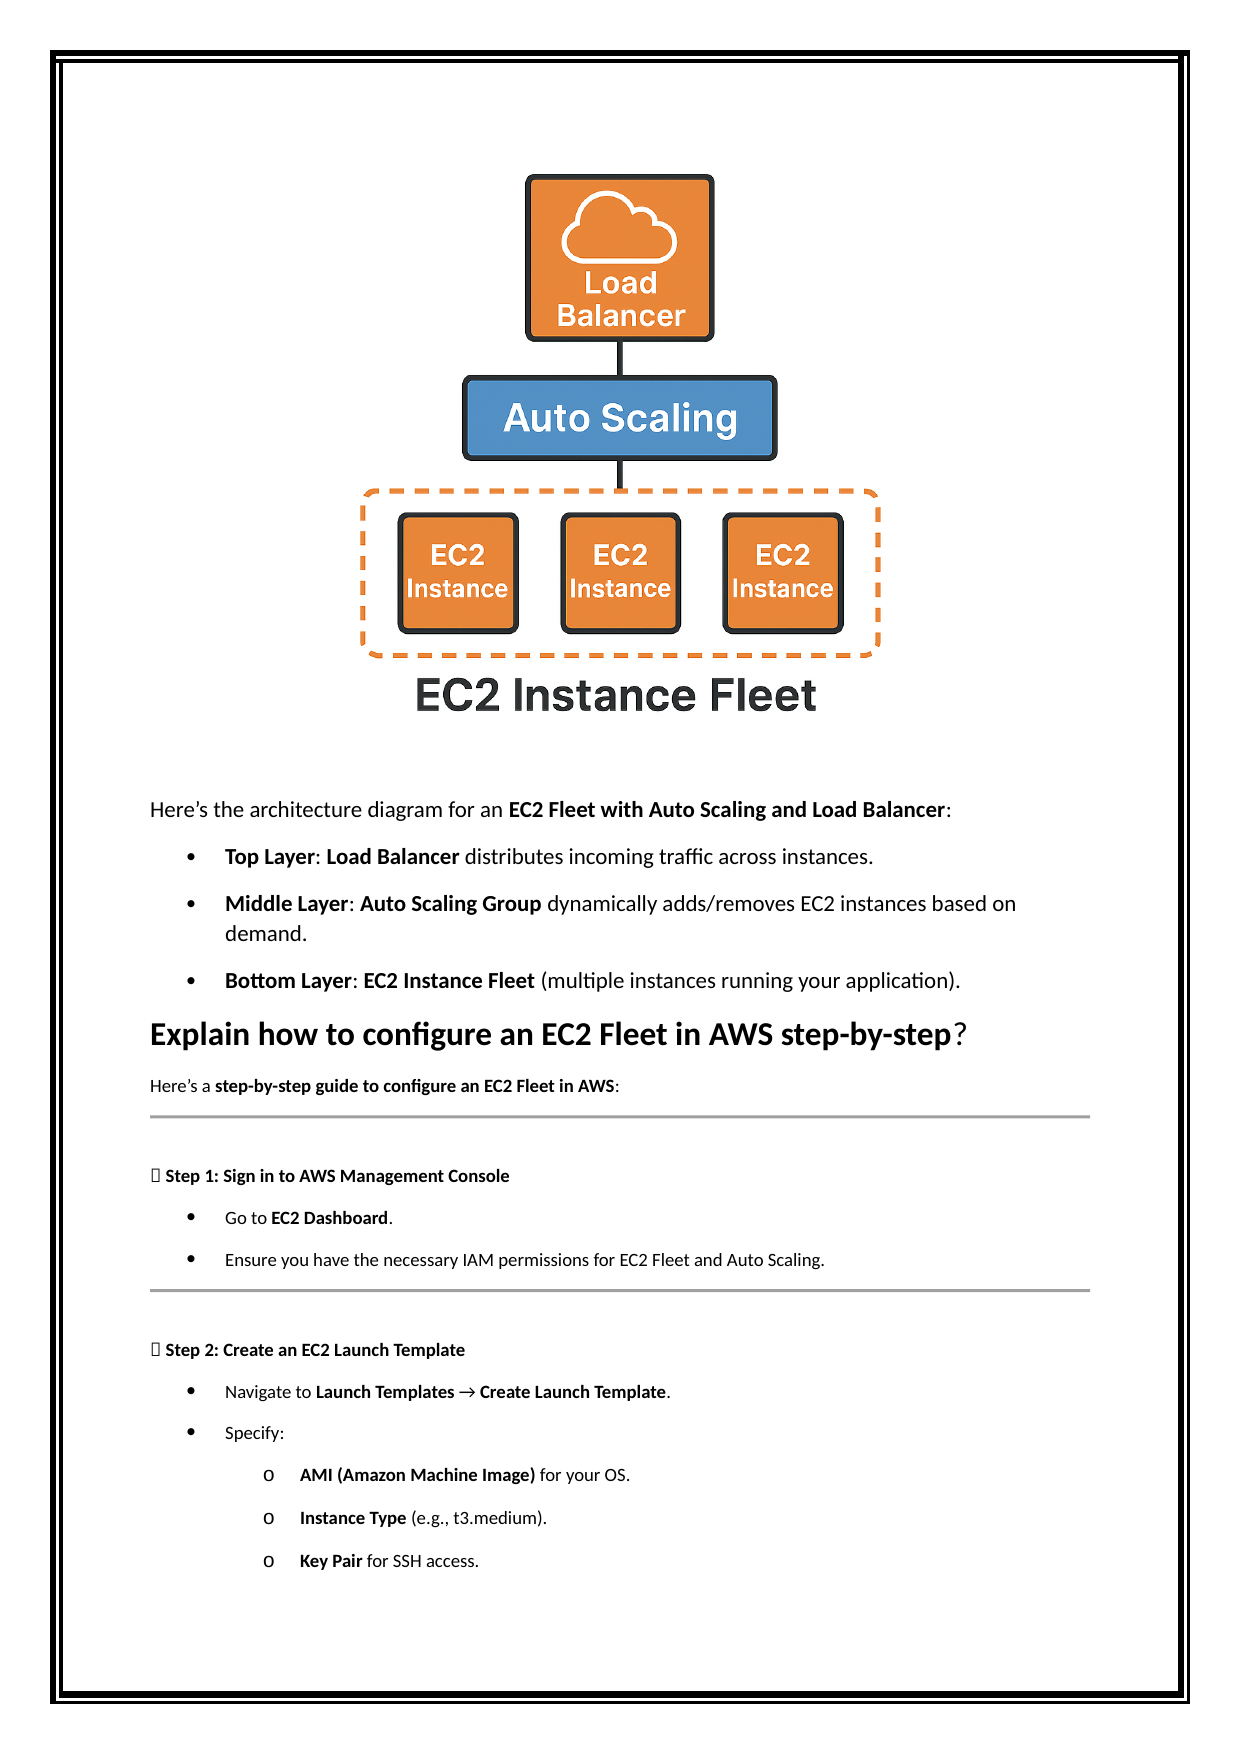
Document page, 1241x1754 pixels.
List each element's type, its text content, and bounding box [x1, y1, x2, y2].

list AMI (Amazon Machine Image) for your OS. [262, 1463, 1090, 1487]
text ✅ Step 1: Sign in to AWS Management Console [150, 1162, 1090, 1188]
list Middle Layer: Auto Scaling Group dynamically adds/removes EC2 instances based on demand. [187, 889, 1090, 948]
text Here’s a step-by-step guide to configure an EC2 Fleet in AWS: [150, 1074, 1090, 1097]
list Specify: [187, 1421, 1090, 1444]
list Instance Type (e.g., t3.medium). [262, 1506, 1090, 1530]
picture [150, 150, 1091, 777]
text ✅ Step 2: Create an EC2 Launch Template [150, 1336, 1090, 1361]
list Navigate to Launch Templates → Create Launch Template. [187, 1380, 1090, 1403]
text Explain how to configure an EC2 Fleet in AWS step-by-step? [150, 1013, 1090, 1054]
list Bottom Layer: EC2 Instance Fleet (multiple instances running your application). [187, 966, 1090, 994]
list Go to EC2 Dashboard. [187, 1206, 1090, 1229]
list Top Layer: Load Balancer distributes incoming traffic across instances. [187, 842, 1090, 871]
list Ensure you have the necessary IAM permissions for EC2 Fleet and Auto Scaling. [187, 1248, 1090, 1271]
list Key Pair for SSH access. [262, 1549, 1090, 1573]
text Here’s the architecture diagram for an EC2 Fleet with Auto Scaling and Load Balancer: [150, 796, 1090, 824]
